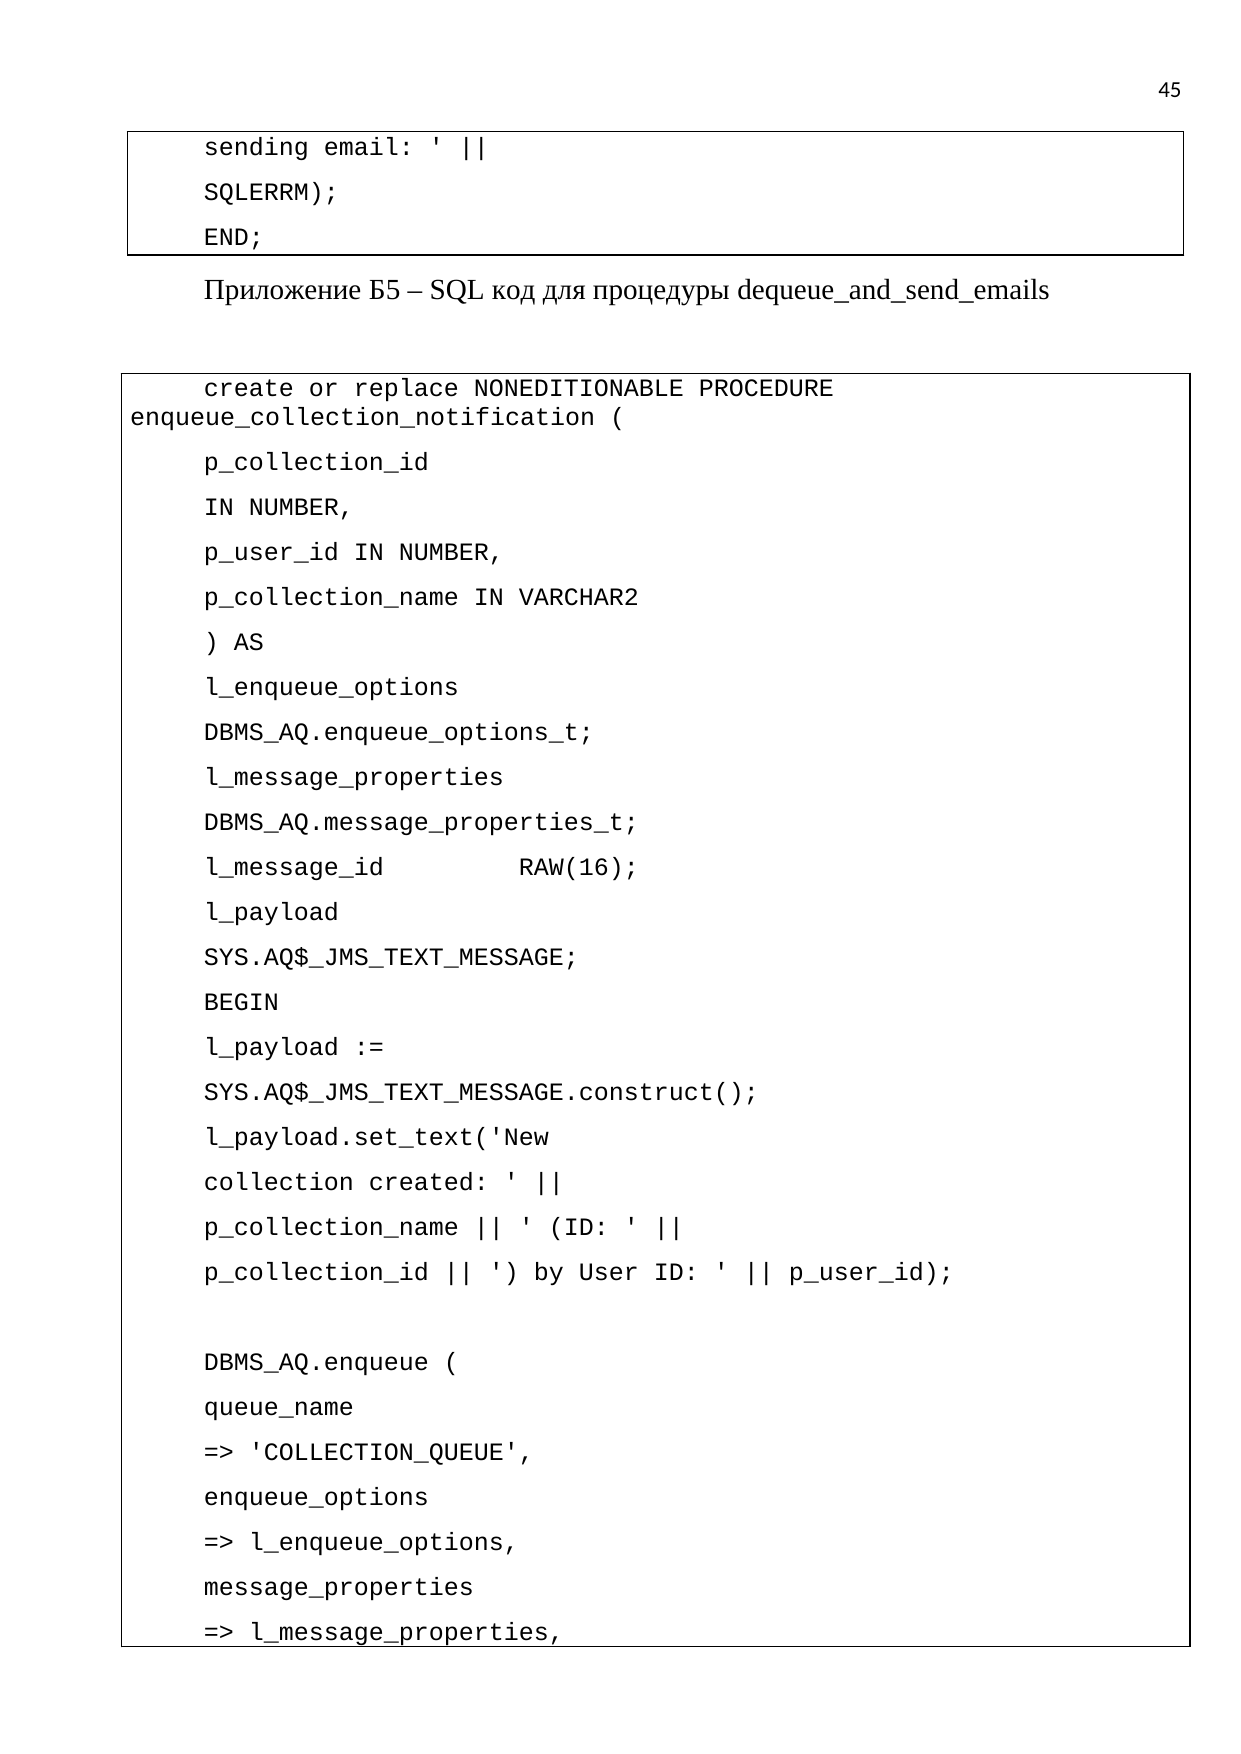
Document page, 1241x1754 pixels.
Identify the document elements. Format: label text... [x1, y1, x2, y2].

text DBMS_AQ.enqueue ( [122, 1346, 1189, 1377]
text Приложение Б5 – SQL код для процедуры dequeue_and_send_emails [130, 272, 1181, 306]
text SQLERRM); [128, 176, 1183, 207]
text BEGIN [122, 986, 1189, 1017]
text SYS.AQ$_JMS_TEXT_MESSAGE; [122, 941, 1189, 972]
text DBMS_AQ.message_properties_t; [122, 806, 1189, 837]
text sending email: ' || [128, 132, 1183, 162]
text p_user_id IN NUMBER, [122, 536, 1189, 567]
text l_payload := [122, 1031, 1189, 1062]
text p_collection_id || ') by User ID: ' || p_user_id); [122, 1256, 1189, 1287]
text p_collection_name IN VARCHAR2 [122, 581, 1189, 612]
text p_collection_name || ' (ID: ' || [122, 1211, 1189, 1242]
text => l_message_properties, [122, 1616, 1189, 1646]
text queue_name [122, 1391, 1189, 1422]
text l_enqueue_options [122, 671, 1189, 702]
text create or replace NONEDITIONABLE PROCEDURE enqueue_collection_notification ( [122, 374, 1189, 432]
text l_message_id RAW(16); [122, 851, 1189, 882]
text ) AS [122, 626, 1189, 657]
text END; [128, 221, 1183, 254]
text collection created: ' || [122, 1166, 1189, 1197]
text l_payload [122, 896, 1189, 927]
text enqueue_options [122, 1481, 1189, 1512]
text SYS.AQ$_JMS_TEXT_MESSAGE.construct(); [122, 1076, 1189, 1107]
text p_collection_id [122, 446, 1189, 477]
text l_payload.set_text('New [122, 1121, 1189, 1152]
text DBMS_AQ.enqueue_options_t; [122, 716, 1189, 747]
text l_message_properties [122, 761, 1189, 792]
text => 'COLLECTION_QUEUE', [122, 1436, 1189, 1467]
text IN NUMBER, [122, 491, 1189, 522]
text => l_enqueue_options, [122, 1526, 1189, 1557]
text message_properties [122, 1571, 1189, 1602]
